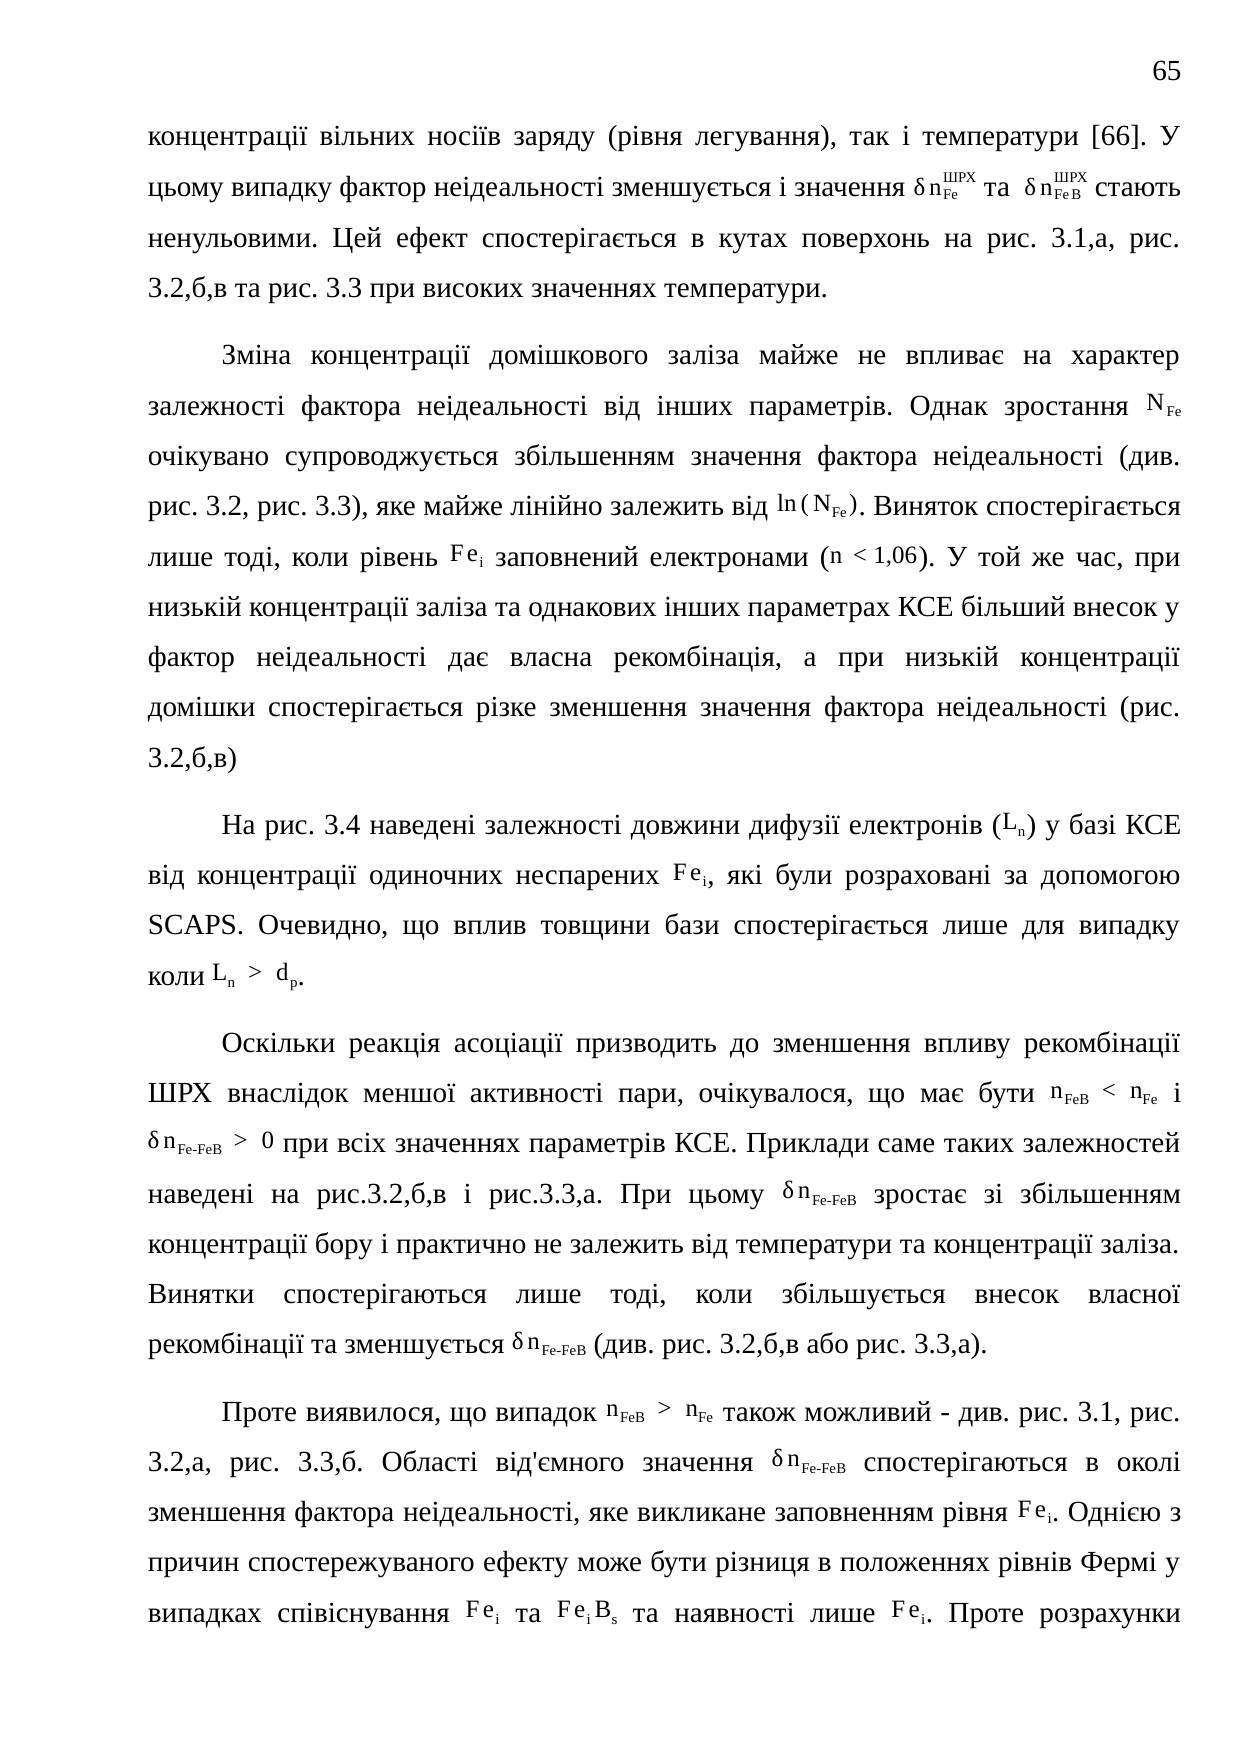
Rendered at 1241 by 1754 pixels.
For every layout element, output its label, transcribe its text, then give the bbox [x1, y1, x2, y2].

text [148, 118, 1181, 304]
text Оскільки реакція асоціації призводить до зменшення впливу рекомбінації ШРХ внаслідок меншої активності пари, очікувалося, що має бути і при всіх значеннях параметрів КСЕ. Приклади саме таких залежностей наведені на рис.3.2,б,в і рис.3.3,а. При цьому зростає зі збільшенням концентрації бору і практично не залежить від температури та концентрації заліза. Винятки спостерігаються лише тоді, коли збільшується внесок власної рекомбінації та зменшується (див. рис. 3.2,б,в або рис. 3.3,a). [148, 1025, 1181, 1360]
text Зміна концентрації домішкового заліза майже не впливає на характер залежності фактора неідеальності від інших параметрів. Однак зростання очікувано супроводжується збільшенням значення фактора неідеальності (див. рис. 3.2, рис. 3.3), яке майже лінійно залежить від . Виняток спостерігається лише тоді, коли рівень заповнений електронами (). У той же час, при низькій концентрації заліза та однакових інших параметрах КСЕ більший внесок у фактор неідеальності дає власна рекомбінація, а при низькій концентрації домішки спостерігається різке зменшення значення фактора неідеальності (рис. 3.2,б,в) [148, 337, 1181, 773]
text На рис. 3.4 наведені залежності довжини дифузії електронів () у базі КСЕ від концентрації одиночних неспарених , які були розраховані за допомогою SCAPS. Очевидно, що вплив товщини бази спостерігається лише для випадку коли . [148, 807, 1181, 991]
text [148, 1394, 1181, 1628]
